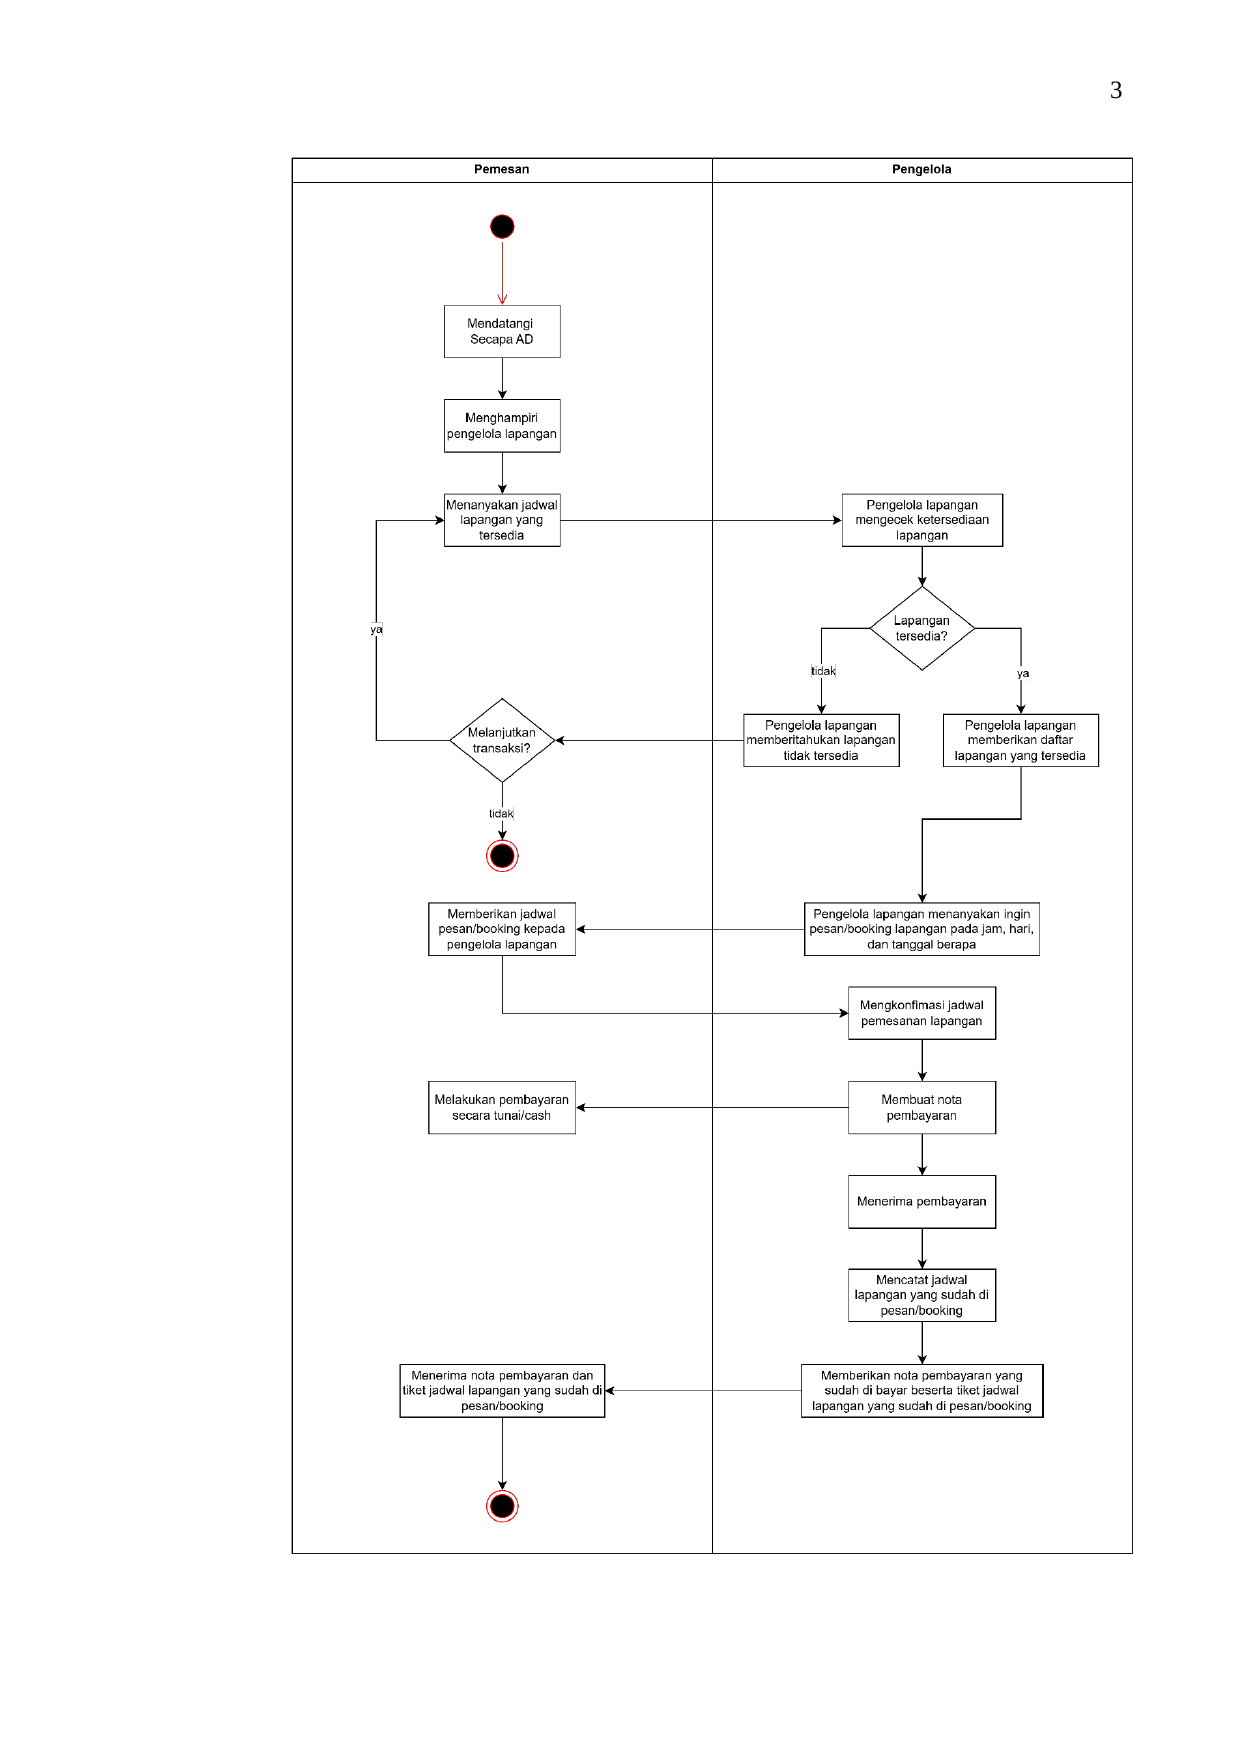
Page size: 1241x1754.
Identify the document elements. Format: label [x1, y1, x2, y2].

picture [281, 147, 1143, 1564]
